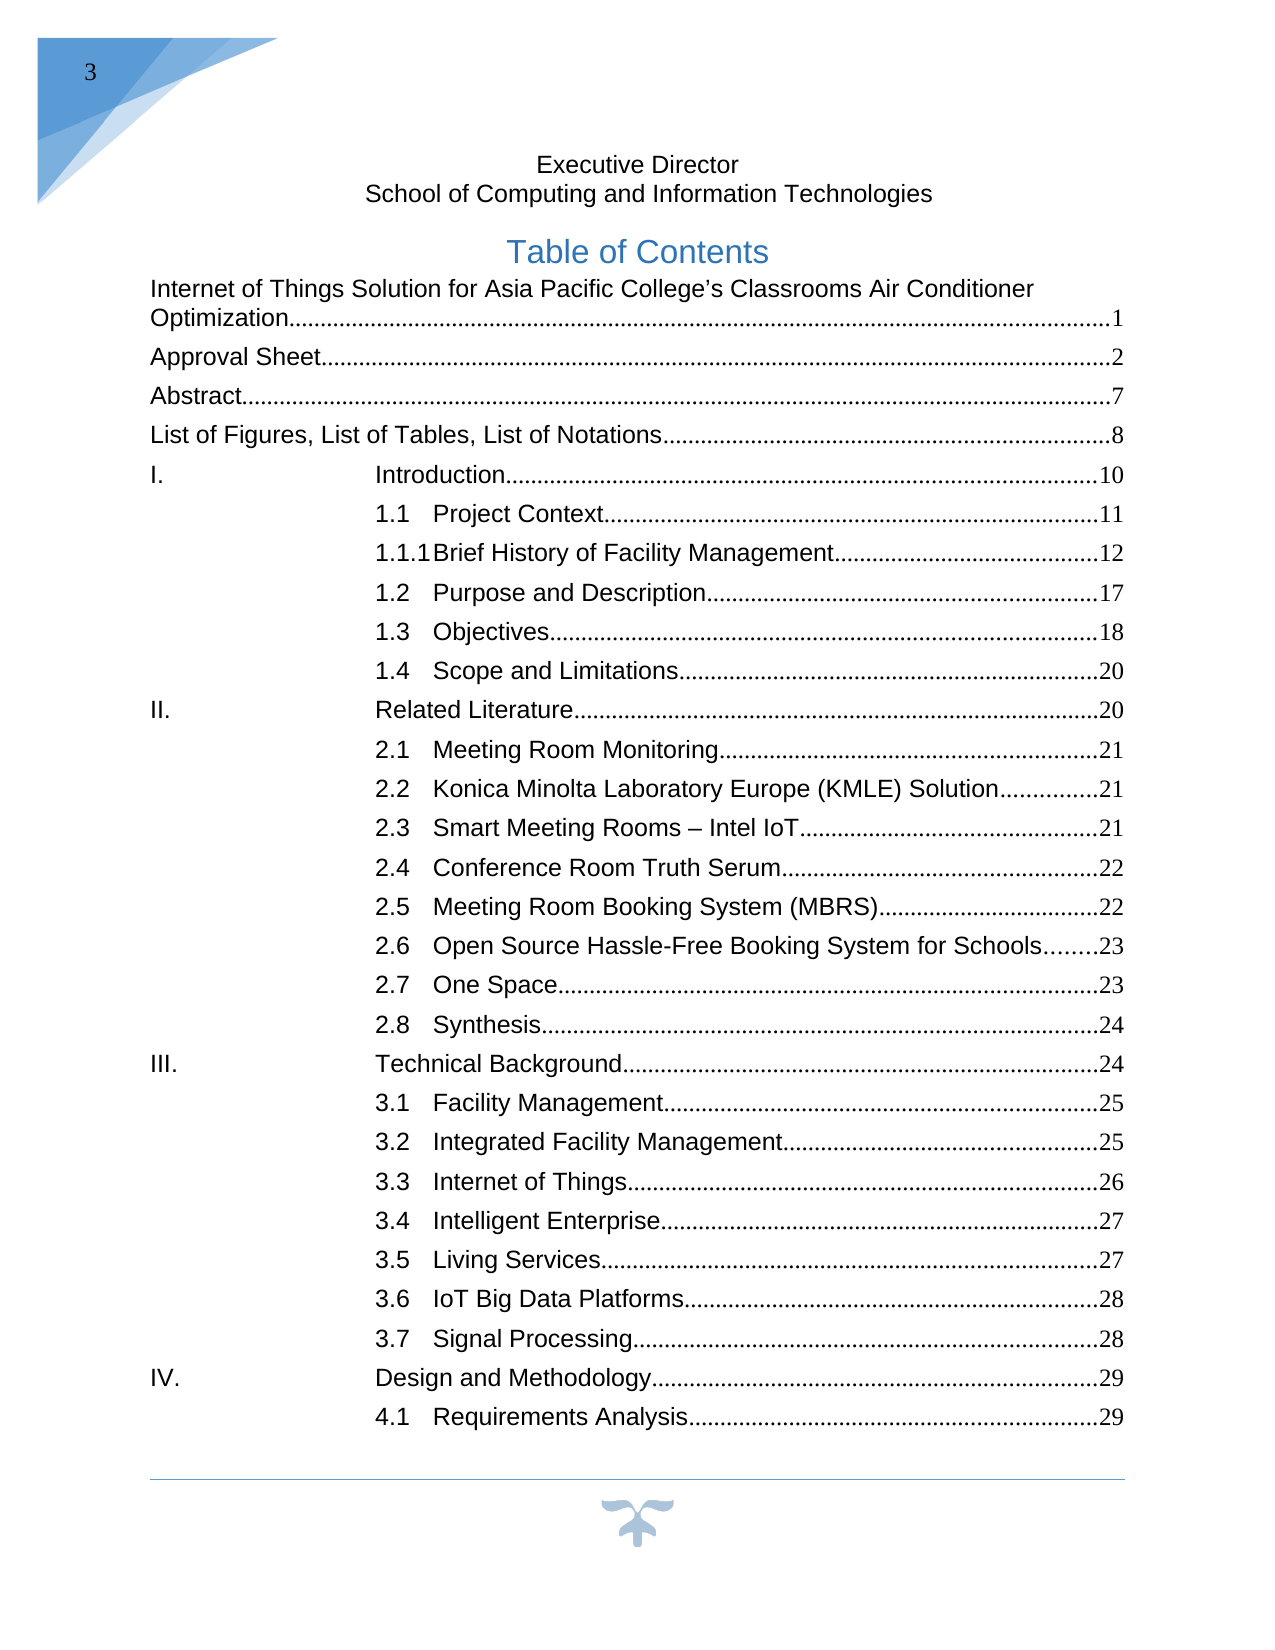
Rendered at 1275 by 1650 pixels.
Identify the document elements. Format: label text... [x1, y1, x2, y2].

text Executive Director [150, 150, 1125, 179]
picture [37, 37, 279, 206]
text School of Computing and Information Technologies [150, 179, 1125, 207]
